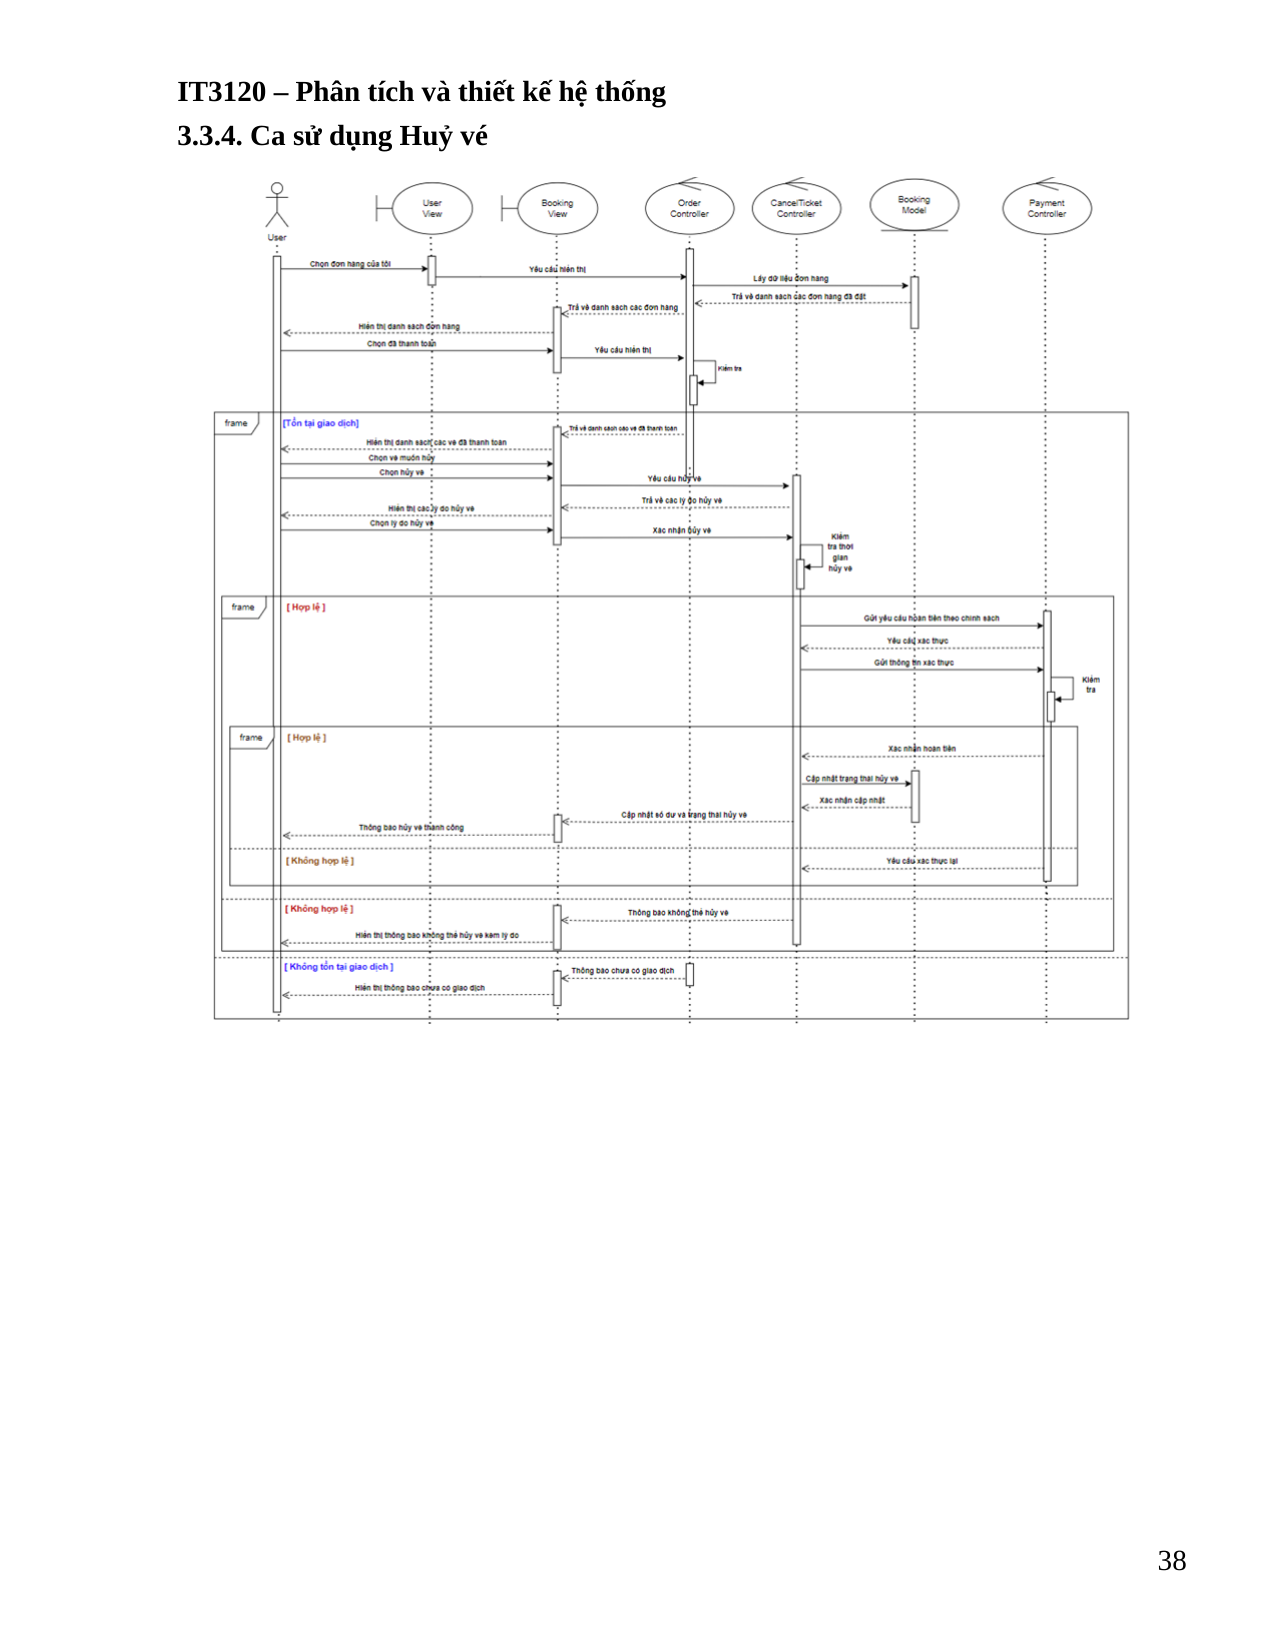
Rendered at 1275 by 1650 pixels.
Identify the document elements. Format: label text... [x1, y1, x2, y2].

picture [177, 177, 1153, 1024]
subtitle 3.3.4. Ca sử dụng Huỷ vé [177, 118, 1186, 152]
